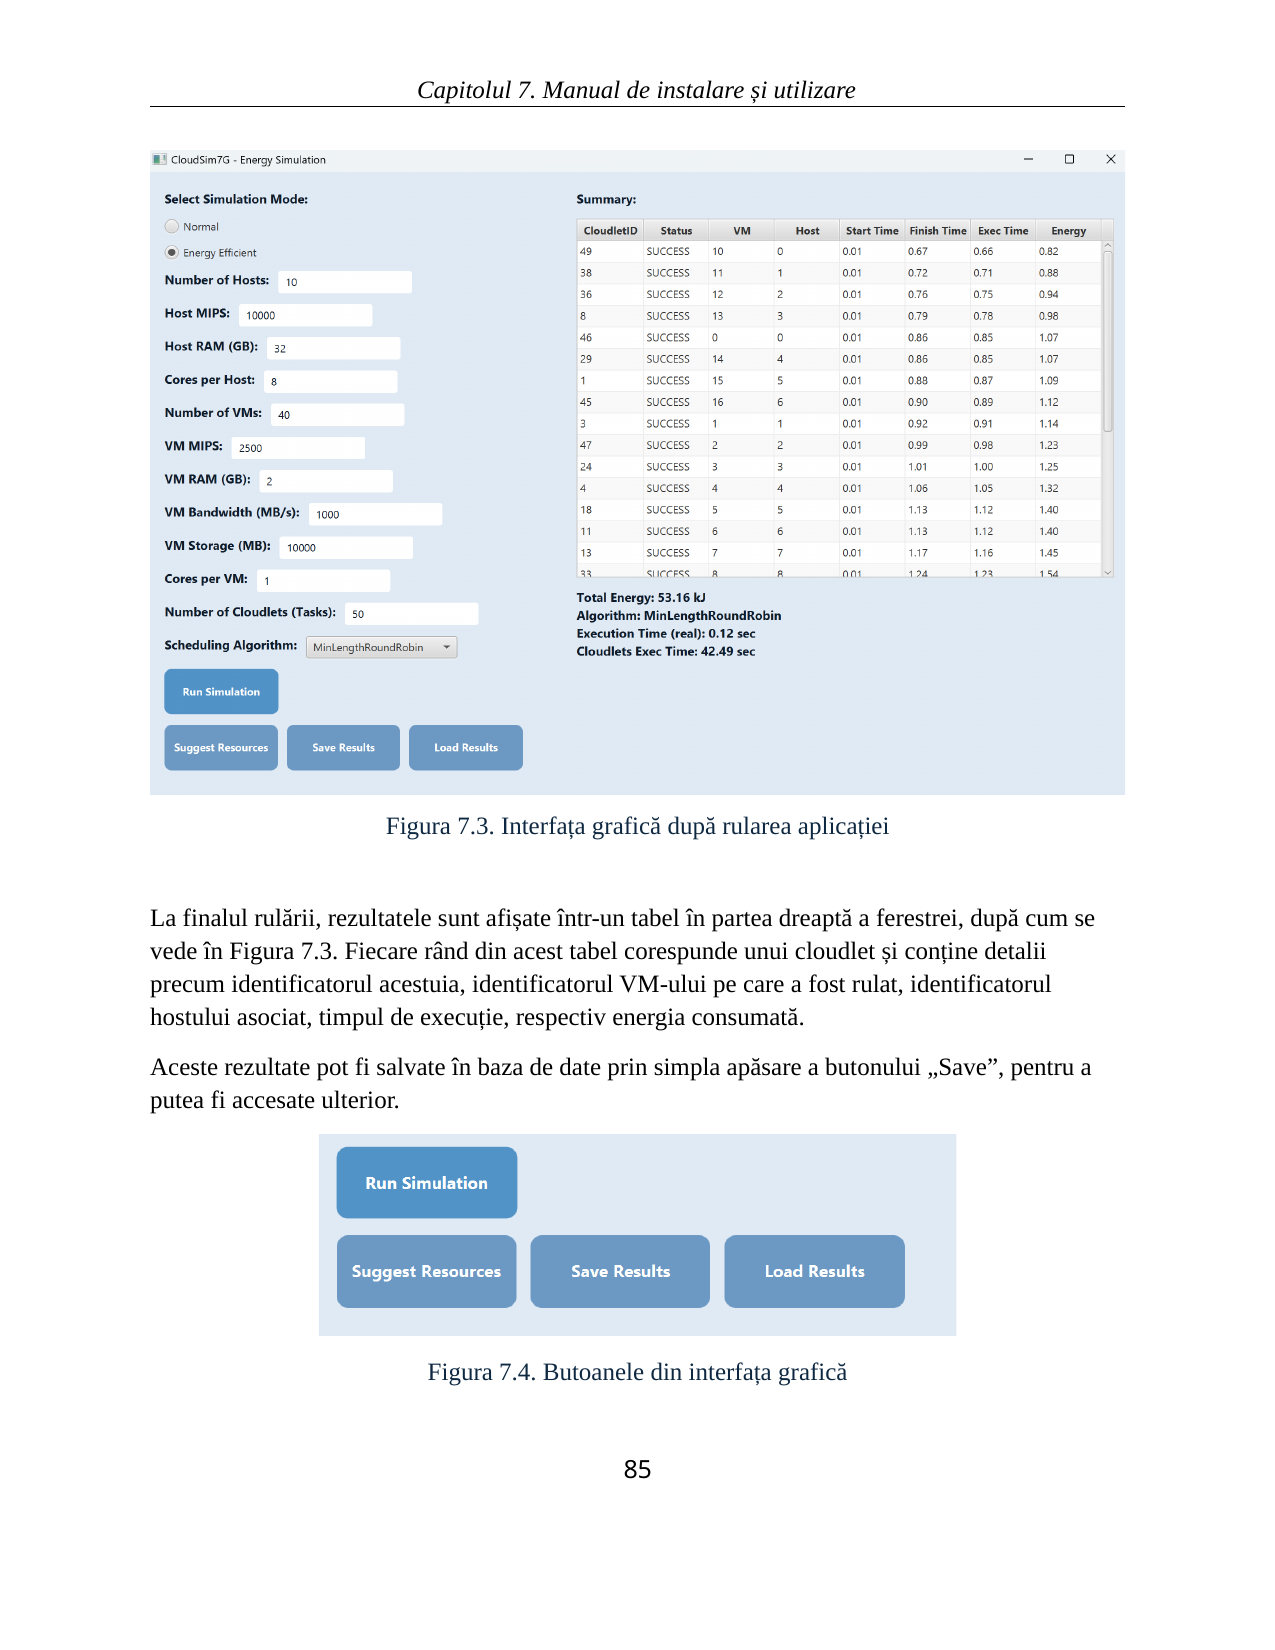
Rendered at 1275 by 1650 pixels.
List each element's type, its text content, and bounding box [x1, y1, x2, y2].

picture [318, 1134, 957, 1336]
text Aceste rezultate pot fi salvate în baza de date prin simpla apăsare a butonului „Save”, pentru a putea fi accesate ulterior. [150, 1052, 1125, 1113]
picture [150, 150, 1125, 795]
text La finalul rulării, rezultatele sunt afișate într-un tabel în partea dreaptă a ferestrei, după cum se vede în Figura 7.3. Fiecare rând din acest tabel corespunde unui cloudlet și conține detalii precum identificatorul acestuia, identificatorul VM-ului pe care a fost rulat, identificatorul hostului asociat, timpul de execuție, respectiv energia consumată. [150, 903, 1125, 1031]
text Figura 7.3. Interfața grafică după rularea aplicației [150, 811, 1125, 840]
text Figura 7.4. Butoanele din interfața grafică [150, 1357, 1125, 1386]
